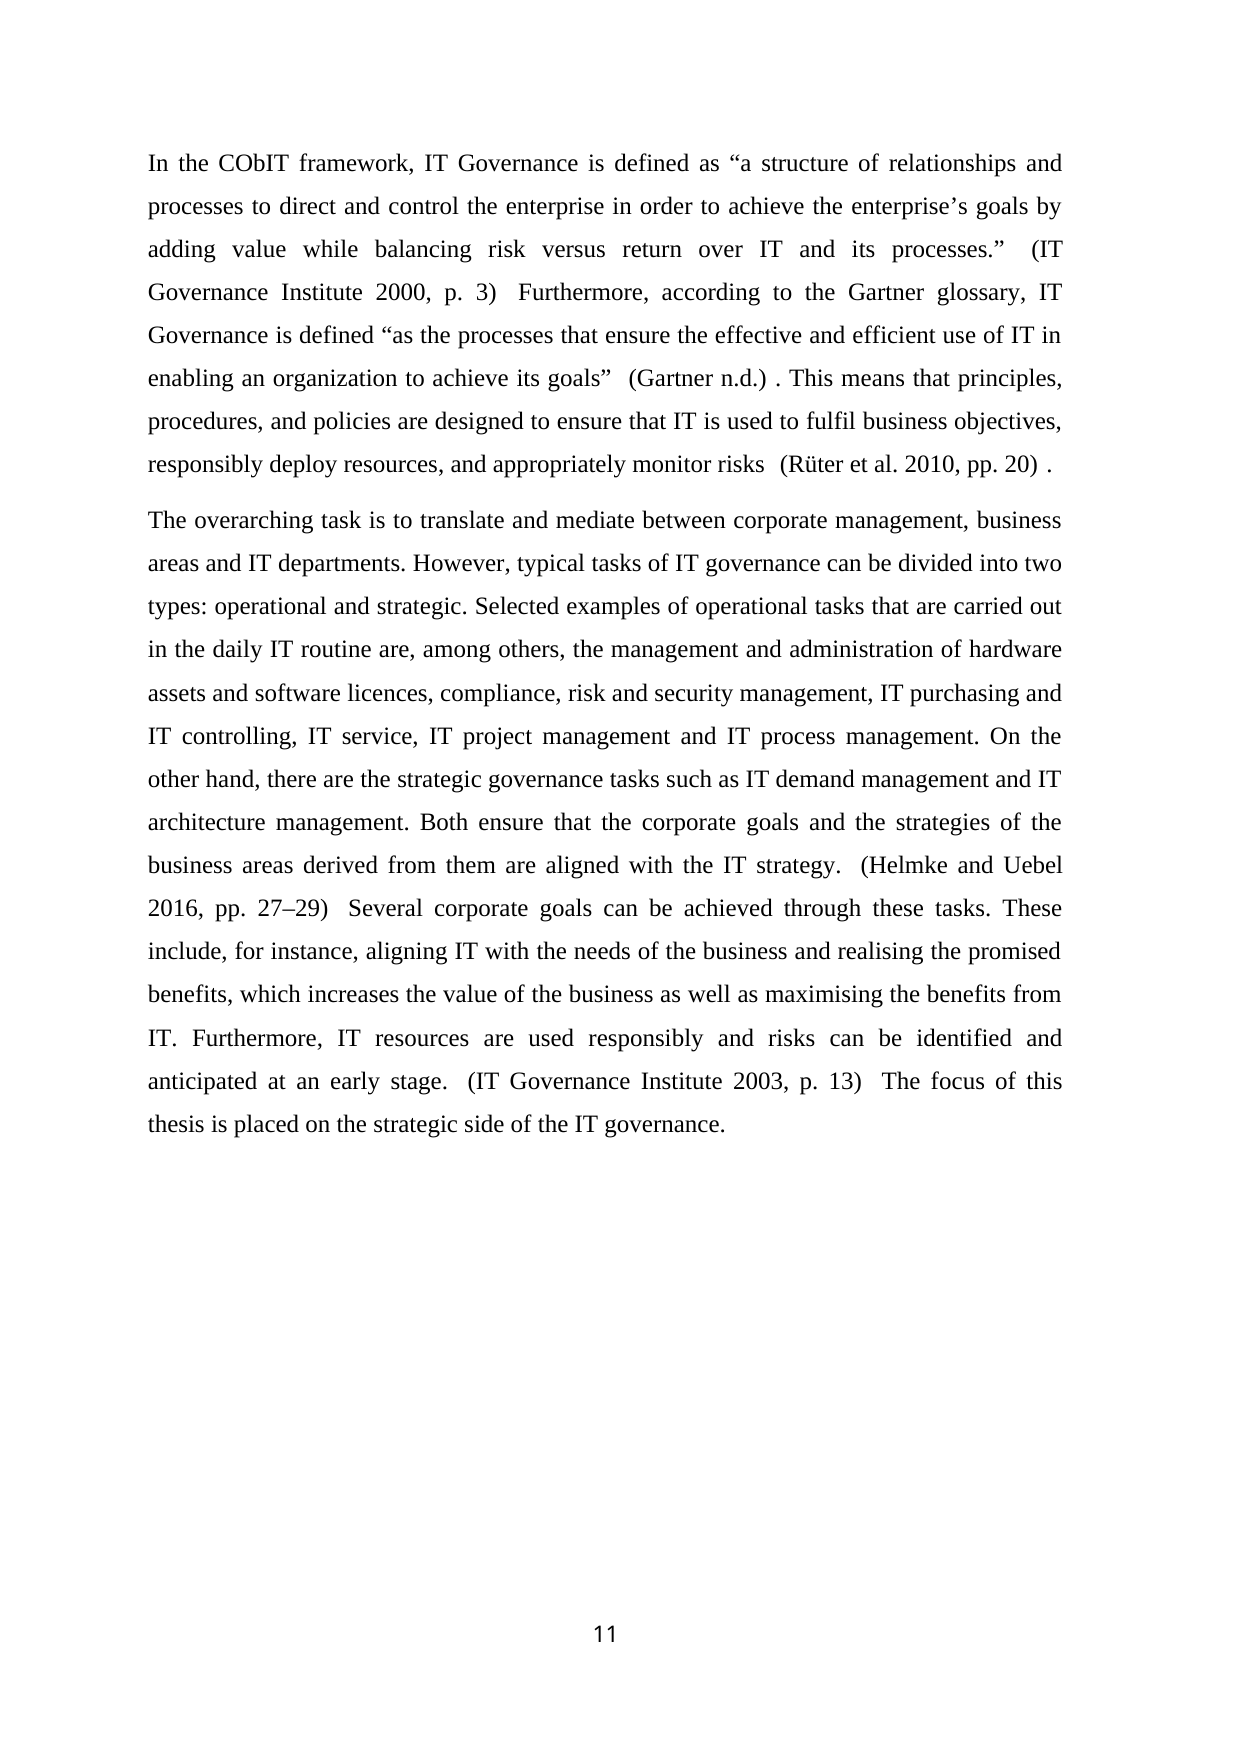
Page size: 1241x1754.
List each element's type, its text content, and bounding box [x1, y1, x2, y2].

text The overarching task is to translate and mediate between corporate management, business areas and IT departments. However, typical tasks of IT governance can be divided into two types: operational and strategic. Selected examples of operational tasks that are carried out in the daily IT routine are, among others, the management and administration of hardware assets and software licences, compliance, risk and security management, IT purchasing and IT controlling, IT service, IT project management and IT process management. On the other hand, there are the strategic governance tasks such as IT demand management and IT architecture management. Both ensure that the corporate goals and the strategies of the business areas derived from them are aligned with the IT strategy. Several corporate goals can be achieved through these tasks. These include, for instance, aligning IT with the needs of the business and realising the promised benefits, which increases the value of the business as well as maximising the benefits from IT. Furthermore, IT resources are used responsibly and risks can be identified and anticipated at an early stage. The focus of this thesis is placed on the strategic side of the IT governance. [148, 505, 1063, 1138]
text In the CObIT framework, IT Governance is defined as “a structure of relationships and processes to direct and control the enterprise in order to achieve the enterprise’s goals by adding value while balancing risk versus return over IT and its processes.” Furthermore, according to the Gartner glossary, IT Governance is defined “as the processes that ensure the effective and efficient use of IT in enabling an organization to achieve its goals” . This means that principles, procedures, and policies are designed to ensure that IT is used to fulfil business objectives, responsibly deploy resources, and appropriately monitor risks . [148, 148, 1063, 478]
